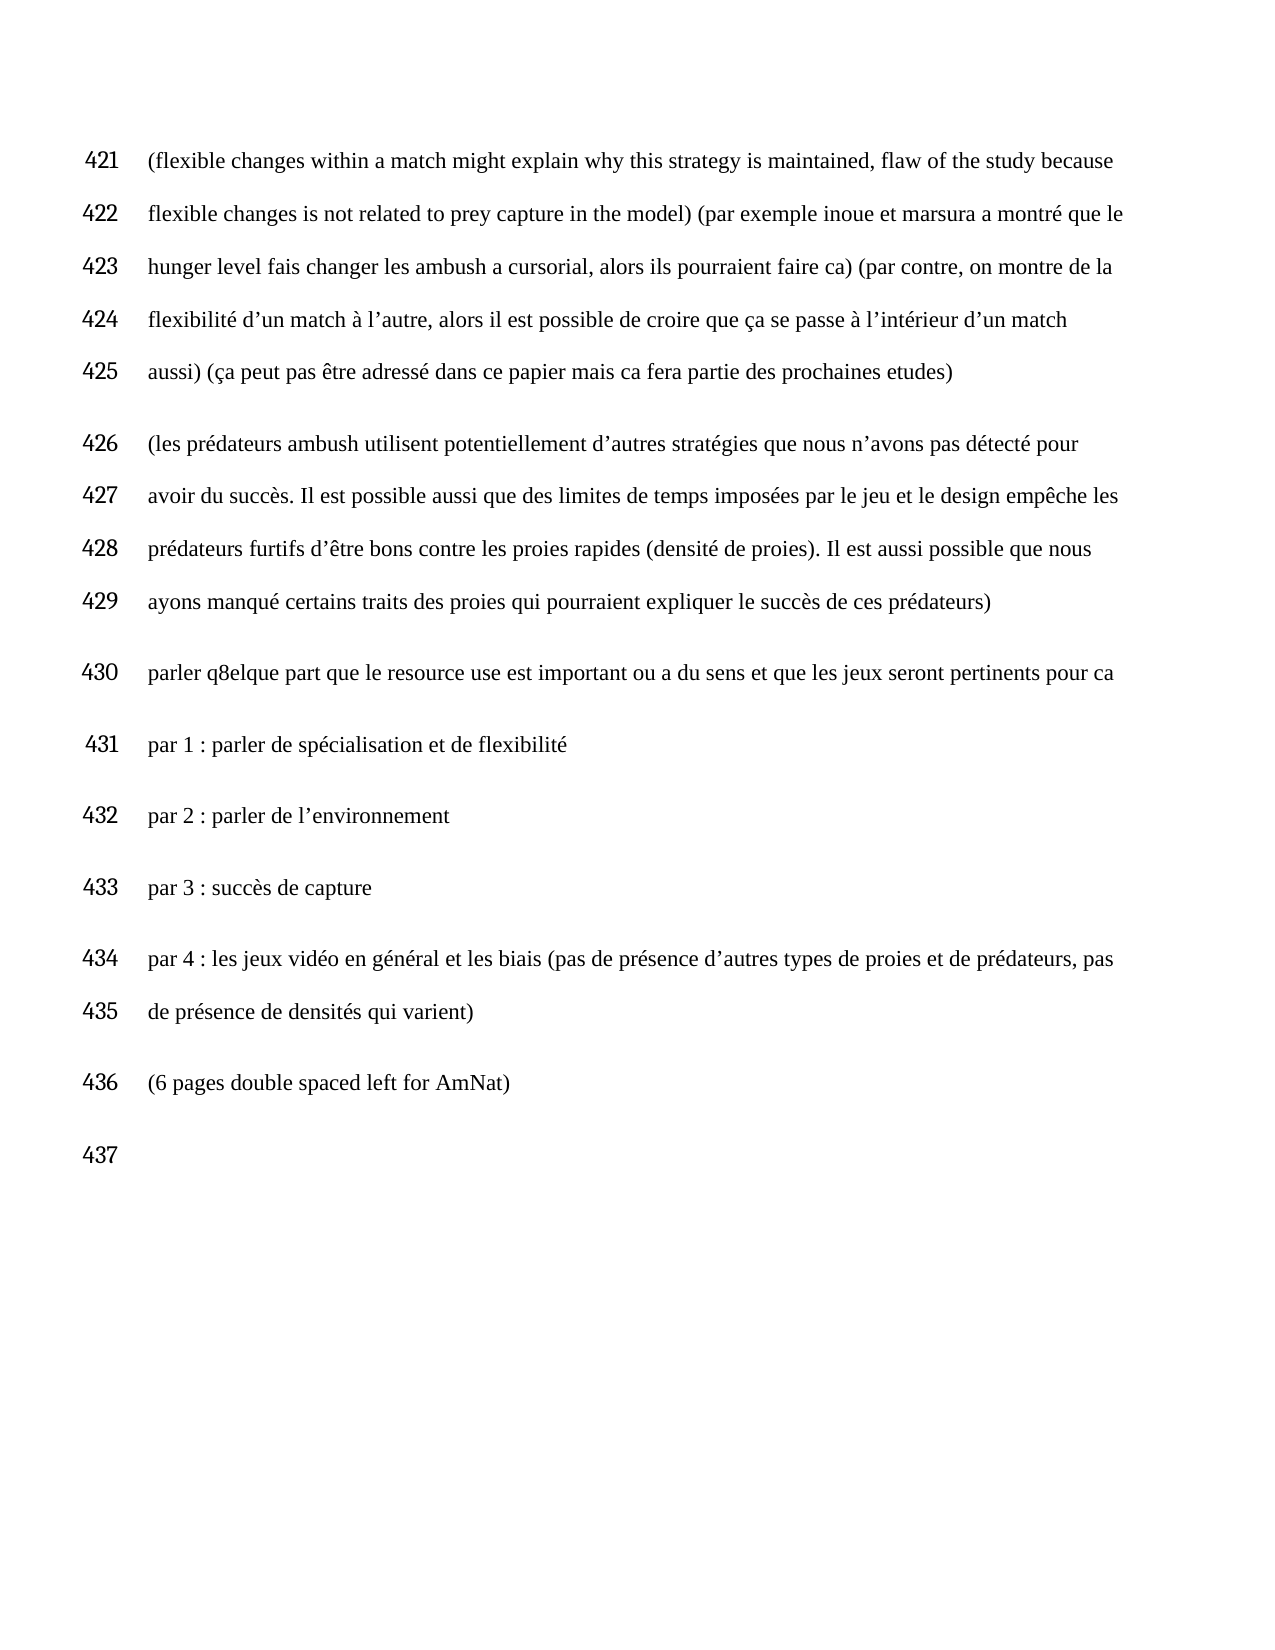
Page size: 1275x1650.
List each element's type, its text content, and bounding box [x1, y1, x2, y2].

text par 3 : succès de capture [148, 874, 1127, 900]
text par 4 : les jeux vidéo en général et les biais (pas de présence d’autres types de proies et de prédateurs, pas de présence de densités qui varient) [148, 945, 1127, 1024]
text par 1 : parler de spécialisation et de flexibilité [148, 731, 1127, 757]
text par 2 : parler de l’environnement [148, 802, 1127, 829]
text (flexible changes within a match might explain why this strategy is maintained, flaw of the study because flexible changes is not related to prey capture in the model) (par exemple inoue et marsura a montré que le hunger level fais changer les ambush a cursorial, alors ils pourraient faire ca) (par contre, on montre de la flexibilité d’un match à l’autre, alors il est possible de croire que ça se passe à l’intérieur d’un match aussi) (ça peut pas être adressé dans ce papier mais ca fera partie des prochaines etudes) [148, 148, 1127, 385]
text (6 pages double spaced left for AmNat) [148, 1069, 1127, 1096]
text (les prédateurs ambush utilisent potentiellement d’autres stratégies que nous n’avons pas détecté pour avoir du succès. Il est possible aussi que des limites de temps imposées par le jeu et le design empêche les prédateurs furtifs d’être bons contre les proies rapides (densité de proies). Il est aussi possible que nous ayons manqué certains traits des proies qui pourraient expliquer le succès de ces prédateurs) [148, 430, 1127, 614]
text parler q8elque part que le resource use est important ou a du sens et que les jeux seront pertinents pour ca [148, 659, 1127, 686]
